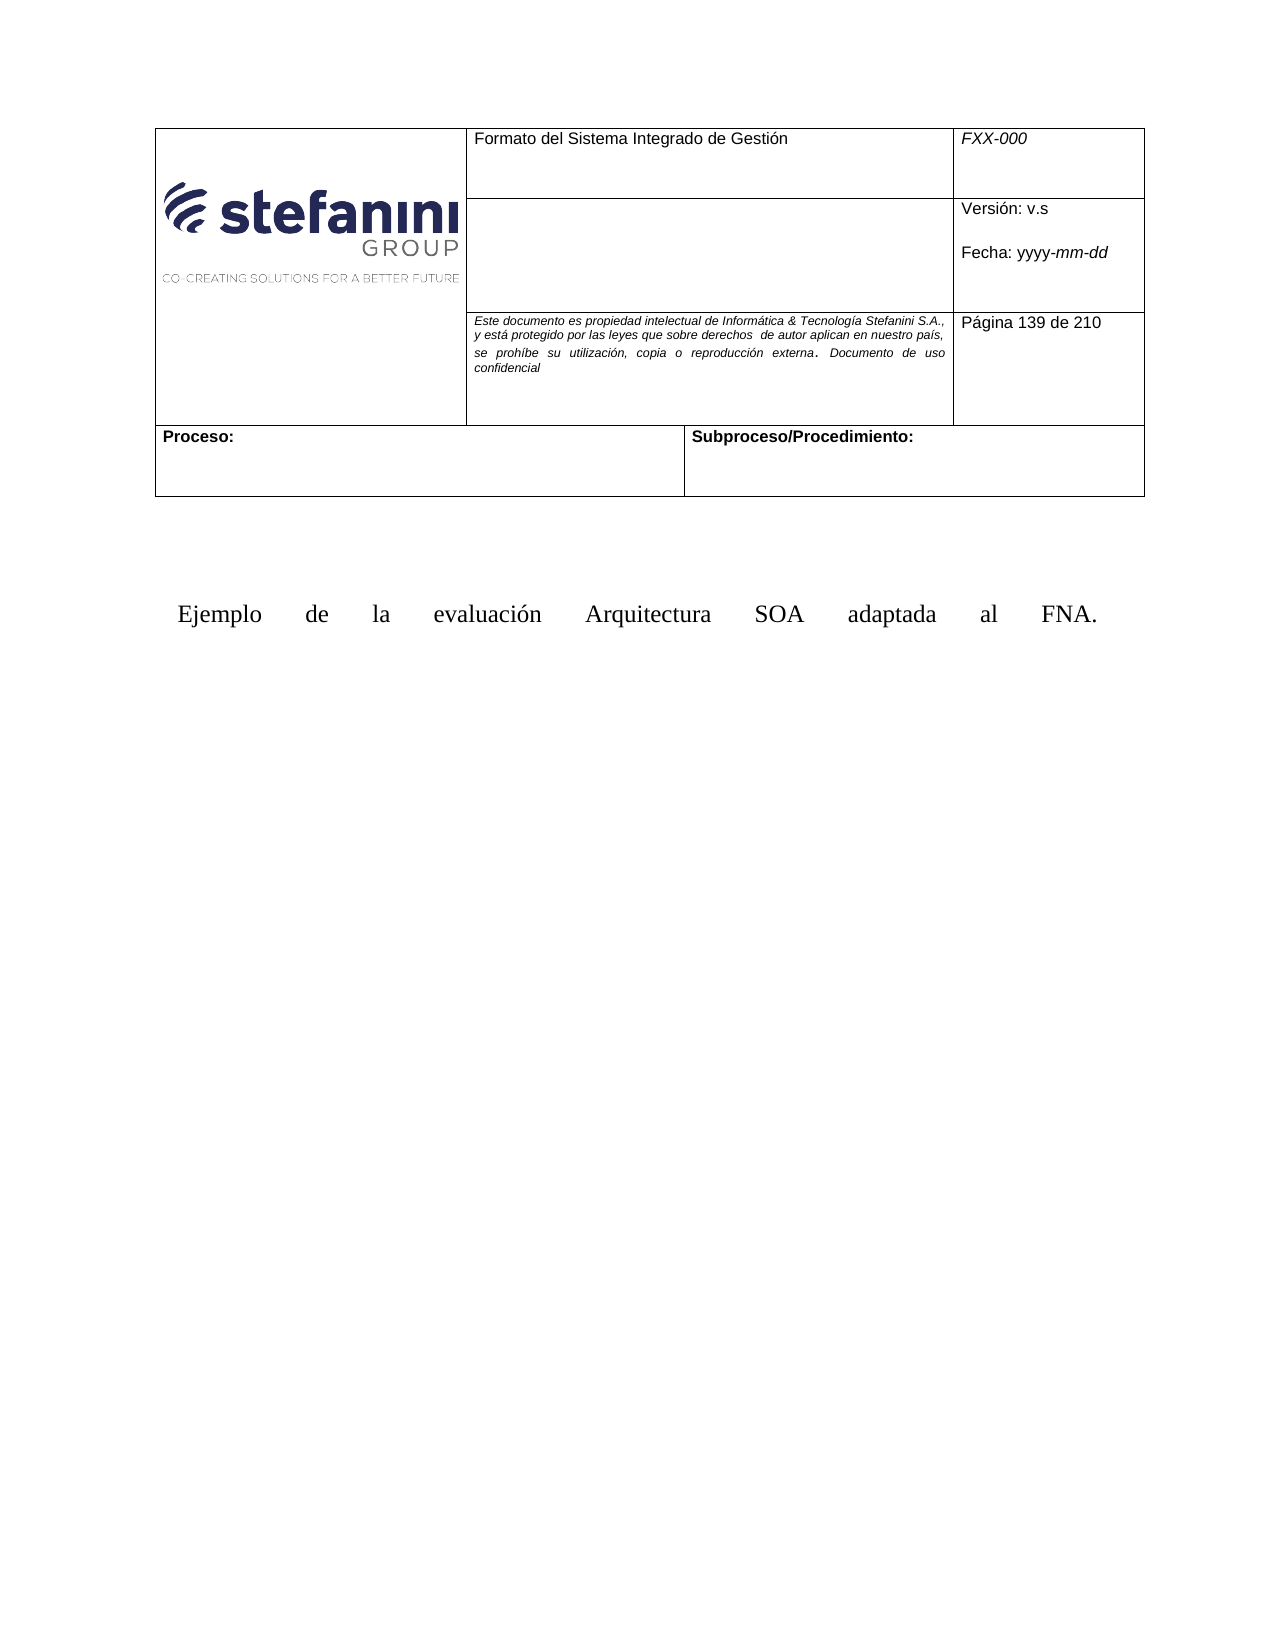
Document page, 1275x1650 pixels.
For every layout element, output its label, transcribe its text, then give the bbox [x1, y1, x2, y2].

picture [162, 182, 460, 286]
text Ejemplo de la evaluación Arquitectura SOA adaptada al FNA. [177, 599, 1098, 628]
